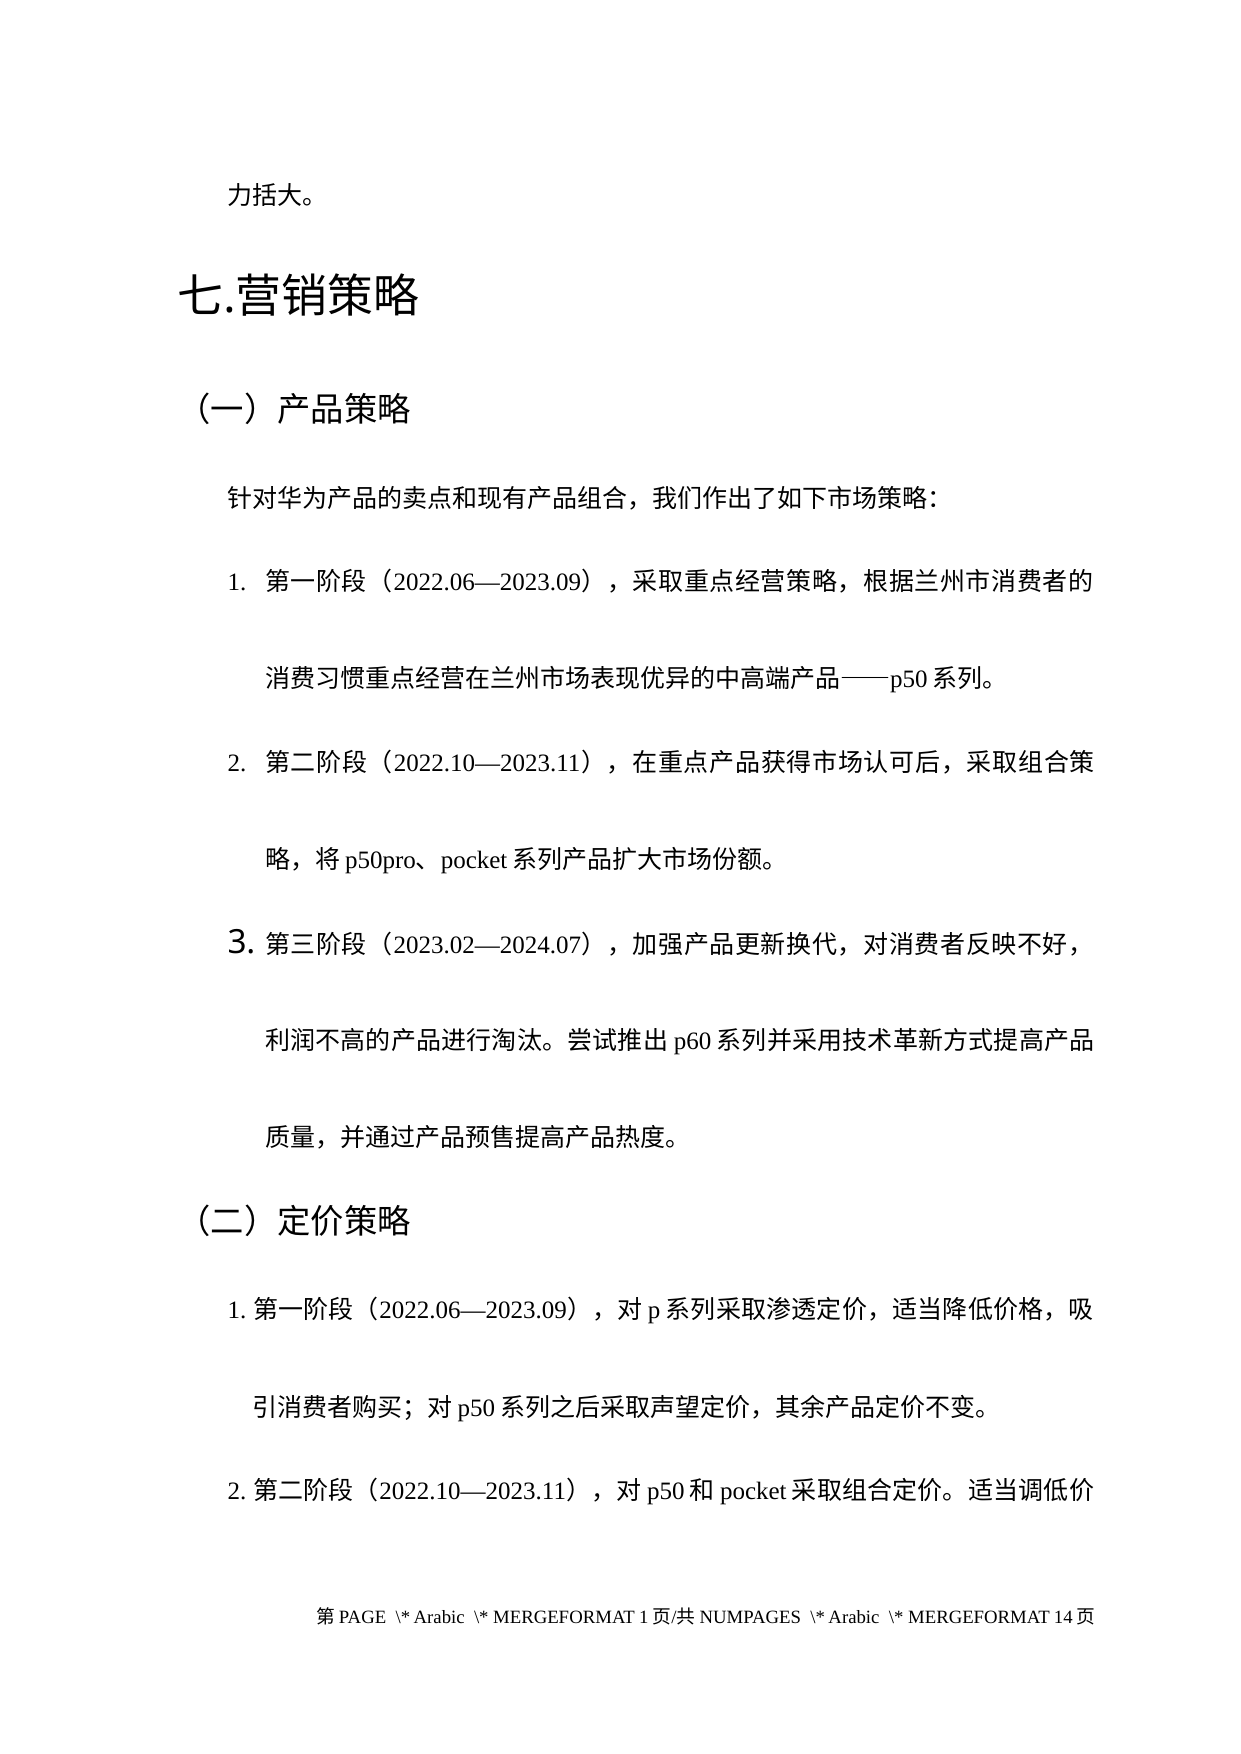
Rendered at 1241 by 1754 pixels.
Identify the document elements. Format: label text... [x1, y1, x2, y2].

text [227, 1456, 1095, 1521]
text 七.营销策略 [177, 244, 1095, 342]
text （一）产品策略 [177, 375, 1095, 440]
text 1. 第一阶段（2022.06—2023.09），对p系列采取渗透定价，适当降低价格，吸引消费者购买；对p50系列之后采取声望定价，其余产品定价不变。 [227, 1275, 1095, 1438]
text （二）定价策略 [177, 1186, 1095, 1251]
list 第二阶段（2022.10—2023.11），在重点产品获得市场认可后，采取组合策略，将p50pro、pocket系列产品扩大市场份额。 [227, 728, 1095, 890]
list 第一阶段（2022.06—2023.09），采取重点经营策略，根据兰州市消费者的消费习惯重点经营在兰州市场表现优异的中高端产品——p50系列。 [227, 547, 1095, 709]
text 针对华为产品的卖点和现有产品组合，我们作出了如下市场策略： [177, 464, 1095, 529]
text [227, 161, 1095, 226]
list 第三阶段（2023.02—2024.07），加强产品更新换代，对消费者反映不好，利润不高的产品进行淘汰。尝试推出p60系列并采用技术革新方式提高产品质量，并通过产品预售提高产品热度。 [227, 908, 1095, 1168]
